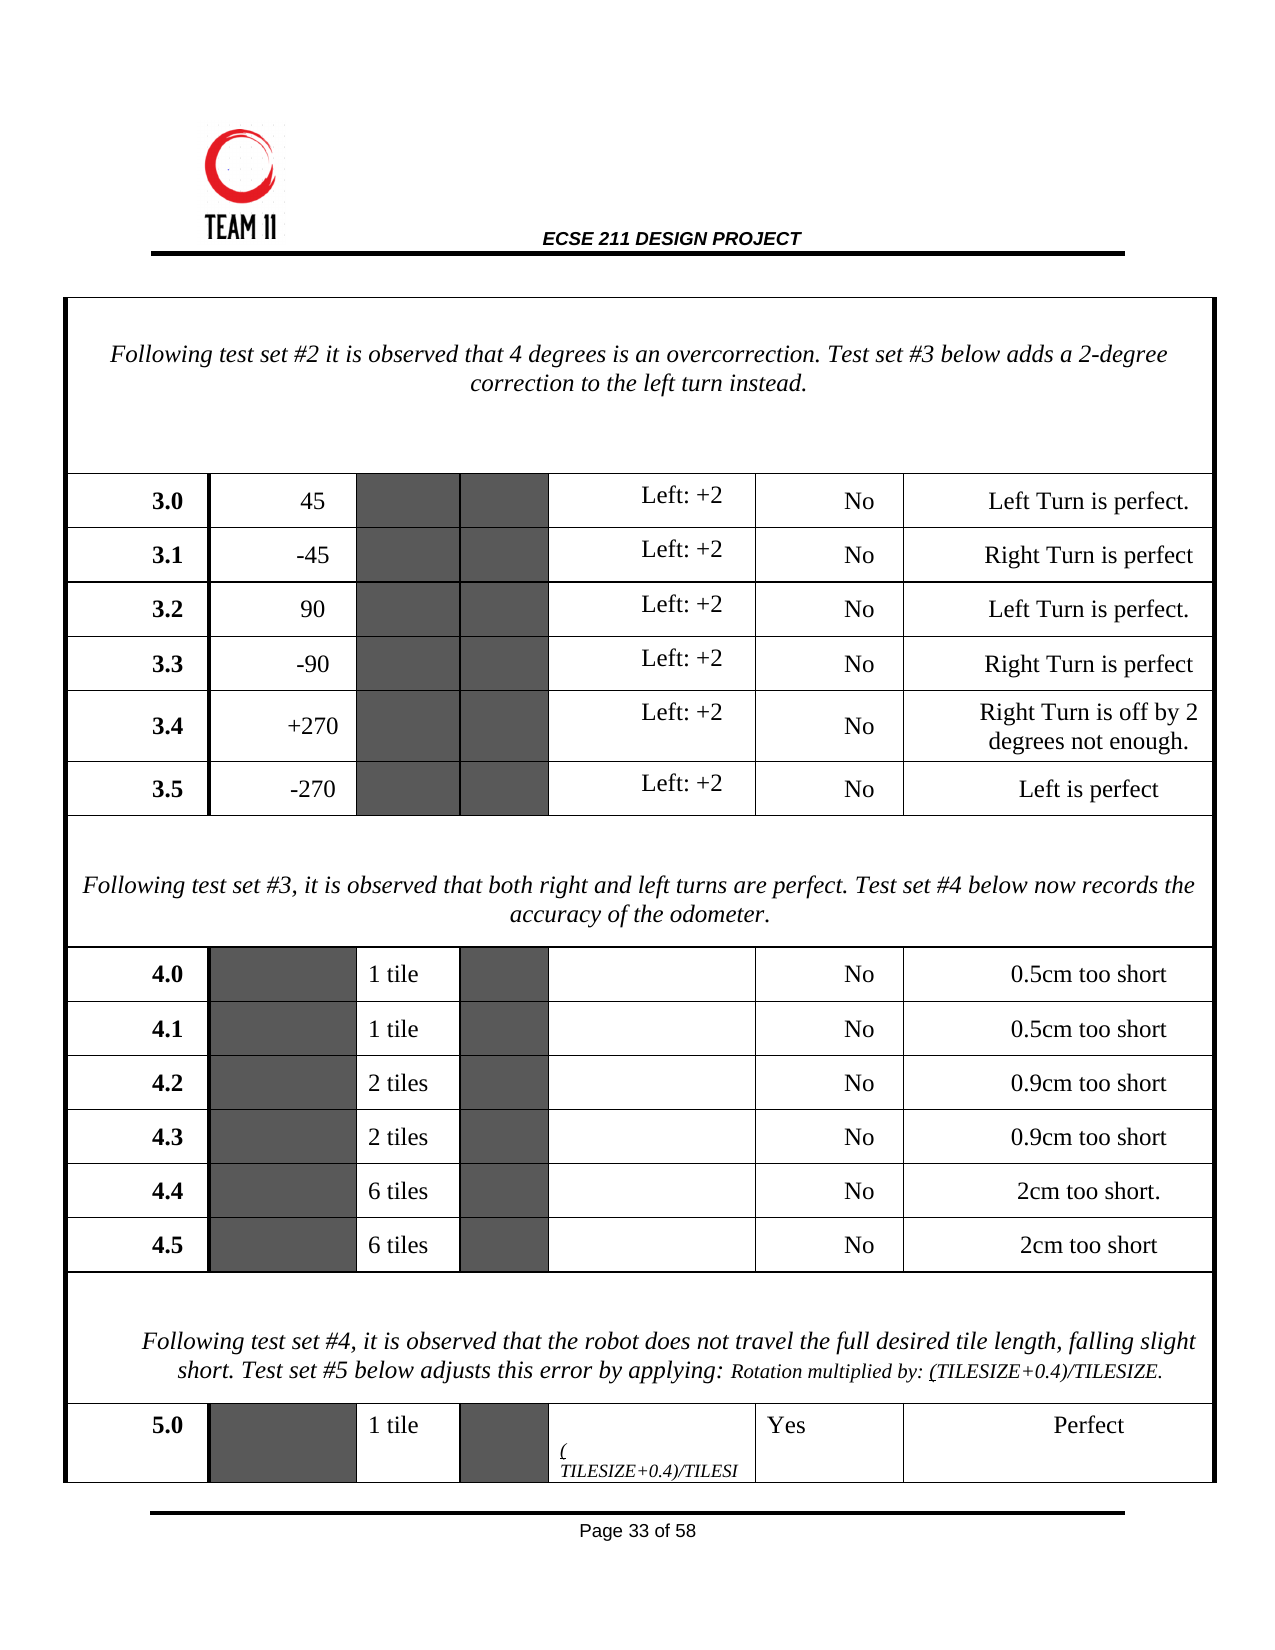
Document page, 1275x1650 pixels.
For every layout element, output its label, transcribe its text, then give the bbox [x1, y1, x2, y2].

table_cell 1 tile [357, 948, 459, 1001]
table_cell [211, 1218, 356, 1271]
table_cell [357, 474, 459, 527]
table_cell [357, 691, 459, 761]
table_cell 3.4 [68, 691, 207, 761]
table_cell [461, 1404, 548, 1482]
table_cell [211, 1002, 356, 1055]
table_cell Left is perfect [904, 762, 1212, 815]
table_cell 2 tiles [357, 1056, 459, 1109]
table_cell No [756, 474, 903, 527]
table_cell No [756, 691, 903, 761]
table_cell 4.1 [68, 1002, 207, 1055]
table_cell [461, 948, 548, 1001]
table_cell 4.3 [68, 1110, 207, 1163]
table_cell Left: +2 [549, 637, 755, 690]
table_cell [461, 762, 548, 815]
table_cell [357, 637, 459, 690]
table_cell -45 [211, 528, 356, 581]
table_cell 0.5cm too short [904, 1002, 1212, 1055]
table_cell No [756, 1002, 903, 1055]
table_cell 2cm too short [904, 1218, 1212, 1271]
table_cell Right Turn is perfect [904, 528, 1212, 581]
table_cell Left: +2 [549, 528, 755, 581]
table_cell [461, 528, 548, 581]
table_cell 4.0 [68, 948, 207, 1001]
table_cell 1 tile [357, 1404, 459, 1482]
table_cell No [756, 583, 903, 636]
table_cell Left: +2 [549, 583, 755, 636]
table_cell [461, 1110, 548, 1163]
table_cell Left: +2 [549, 691, 755, 761]
table_cell [211, 1110, 356, 1163]
table_cell [357, 528, 459, 581]
table_cell No [756, 948, 903, 1001]
table_cell 6 tiles [357, 1218, 459, 1271]
table_cell Following test set #2 it is observed that 4 degrees is an overcorrection. Test set #3 below adds a 2-degree correction to the left turn instead. [68, 298, 1212, 473]
table_cell [461, 474, 548, 527]
table_cell 5.0 [68, 1404, 207, 1482]
table_cell 45 [211, 474, 356, 527]
table_cell [461, 1164, 548, 1217]
table_cell No [756, 762, 903, 815]
table_cell -90 [211, 637, 356, 690]
table_cell [549, 1002, 755, 1055]
table_cell [211, 1404, 356, 1482]
table_cell 3.3 [68, 637, 207, 690]
table_cell [461, 1218, 548, 1271]
table_cell [549, 1110, 755, 1163]
table_cell 90 [211, 583, 356, 636]
table_cell Following test set #4, it is observed that the robot does not travel the full desired tile length, falling slight short. Test set #5 below adjusts this error by applying: Rotation multiplied by: (TILESIZE+0.4)/TILESIZE. [68, 1273, 1212, 1403]
table_cell Perfect [904, 1404, 1212, 1482]
table_cell Yes [756, 1404, 903, 1482]
table_cell 4.4 [68, 1164, 207, 1217]
table_cell Right Turn is perfect [904, 637, 1212, 690]
table_cell Following test set #3, it is observed that both right and left turns are perfect. Test set #4 below now records the accuracy of the odometer. [68, 816, 1212, 946]
table_cell [211, 1056, 356, 1109]
table_cell No [756, 1056, 903, 1109]
table_cell +270 [211, 691, 356, 761]
table_cell [549, 1218, 755, 1271]
table_cell Left Turn is perfect. [904, 583, 1212, 636]
table_cell [549, 948, 755, 1001]
table_cell No [756, 637, 903, 690]
table_cell 4.5 [68, 1218, 207, 1271]
table_cell Left: +2 [549, 474, 755, 527]
table_cell 2 tiles [357, 1110, 459, 1163]
table_cell -270 [211, 762, 356, 815]
table_cell 6 tiles [357, 1164, 459, 1217]
table_cell Right Turn is off by 2 degrees not enough. [904, 691, 1212, 761]
table_cell 0.5cm too short [904, 948, 1212, 1001]
table_cell No [756, 1218, 903, 1271]
table_cell 3.1 [68, 528, 207, 581]
table_cell [357, 583, 459, 636]
picture [197, 120, 286, 245]
table_cell 3.5 [68, 762, 207, 815]
table_cell [211, 948, 356, 1001]
table_cell Left: +2 [549, 762, 755, 815]
table_cell [461, 691, 548, 761]
table_cell 0.9cm too short [904, 1110, 1212, 1163]
table_cell [357, 762, 459, 815]
table_cell No [756, 1110, 903, 1163]
table_cell 4.2 [68, 1056, 207, 1109]
table_cell [461, 1056, 548, 1109]
table_cell (TILESIZE+0.4)/TILESIZE [549, 1404, 755, 1482]
table_cell [461, 637, 548, 690]
table_cell Left Turn is perfect. [904, 474, 1212, 527]
table_cell No [756, 528, 903, 581]
table_cell [461, 1002, 548, 1055]
table_cell 1 tile [357, 1002, 459, 1055]
table_cell 0.9cm too short [904, 1056, 1212, 1109]
table_cell 2cm too short. [904, 1164, 1212, 1217]
table_cell [211, 1164, 356, 1217]
table_cell No [756, 1164, 903, 1217]
table_cell [549, 1056, 755, 1109]
table_cell 3.2 [68, 583, 207, 636]
table_cell [549, 1164, 755, 1217]
table_cell [461, 583, 548, 636]
table_cell 3.0 [68, 474, 207, 527]
